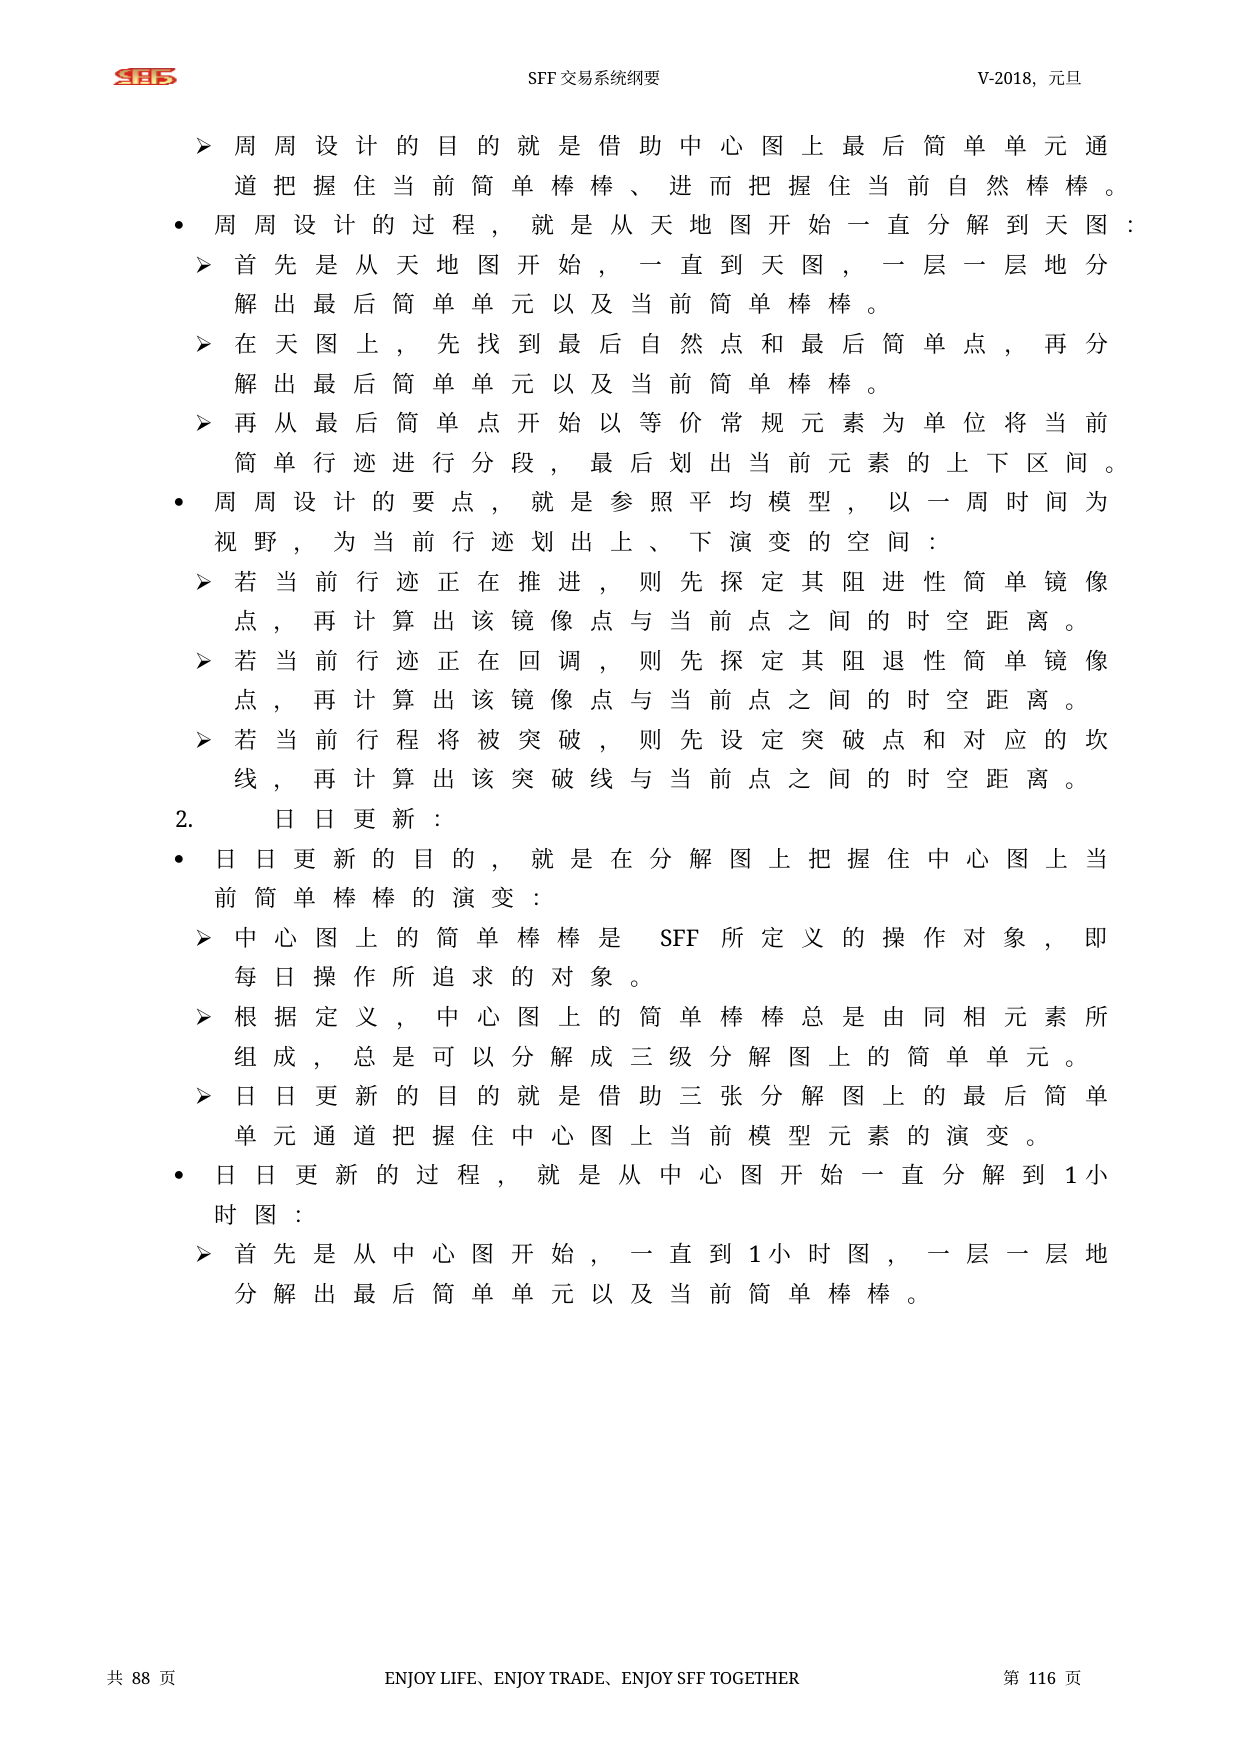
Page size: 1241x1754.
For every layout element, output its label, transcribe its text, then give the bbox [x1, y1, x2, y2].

list 日日更新的目的就是借助三张分解图上的最后简单单元通道把握住中心图上当前模型元素的演变。 [189, 1075, 1125, 1154]
list 首先是从天地图开始，一直到天图，一层一层地分解出最后简单单元以及当前简单棒棒。 [189, 244, 1125, 323]
list 在天图上，先找到最后自然点和最后简单点，再分解出最后简单单元以及当前简单棒棒。 [189, 323, 1125, 402]
list 若当前行迹正在回调，则先探定其阻退性简单镜像点，再计算出该镜像点与当前点之间的时空距离。 [189, 639, 1125, 719]
list 若当前行程将被突破，则先设定突破点和对应的坎线，再计算出该突破线与当前点之间的时空距离。 [189, 719, 1125, 798]
list 周周设计的要点，就是参照平均模型，以一周时间为视野，为当前行迹划出上、下演变的空间： [174, 481, 1125, 560]
list 再从最后简单点开始以等价常规元素为单位将当前简单行迹进行分段，最后划出当前元素的上下区间。 [189, 402, 1125, 481]
list 首先是从中心图开始，一直到1小时图，一层一层地分解出最后简单单元以及当前简单棒棒。 [189, 1233, 1125, 1312]
list 日日更新的目的，就是在分解图上把握住中心图上当前简单棒棒的演变： [174, 837, 1125, 917]
list 中心图上的简单棒棒是 SFF 所定义的操作对象，即每日操作所追求的对象。 [189, 917, 1125, 996]
list 周周设计的目的就是借助中心图上最后简单单元通道把握住当前简单棒棒、进而把握住当前自然棒棒。 [189, 125, 1125, 204]
list 周周设计的过程，就是从天地图开始一直分解到天图： [174, 204, 1125, 244]
list 若当前行迹正在推进，则先探定其阻进性简单镜像点，再计算出该镜像点与当前点之间的时空距离。 [189, 560, 1125, 639]
list 日日更新的过程，就是从中心图开始一直分解到1小时图： [174, 1154, 1125, 1233]
list 根据定义，中心图上的简单棒棒总是由同相元素所组成，总是可以分解成三级分解图上的简单单元。 [189, 996, 1125, 1075]
list 日日更新： [160, 798, 1125, 837]
picture [106, 68, 188, 85]
